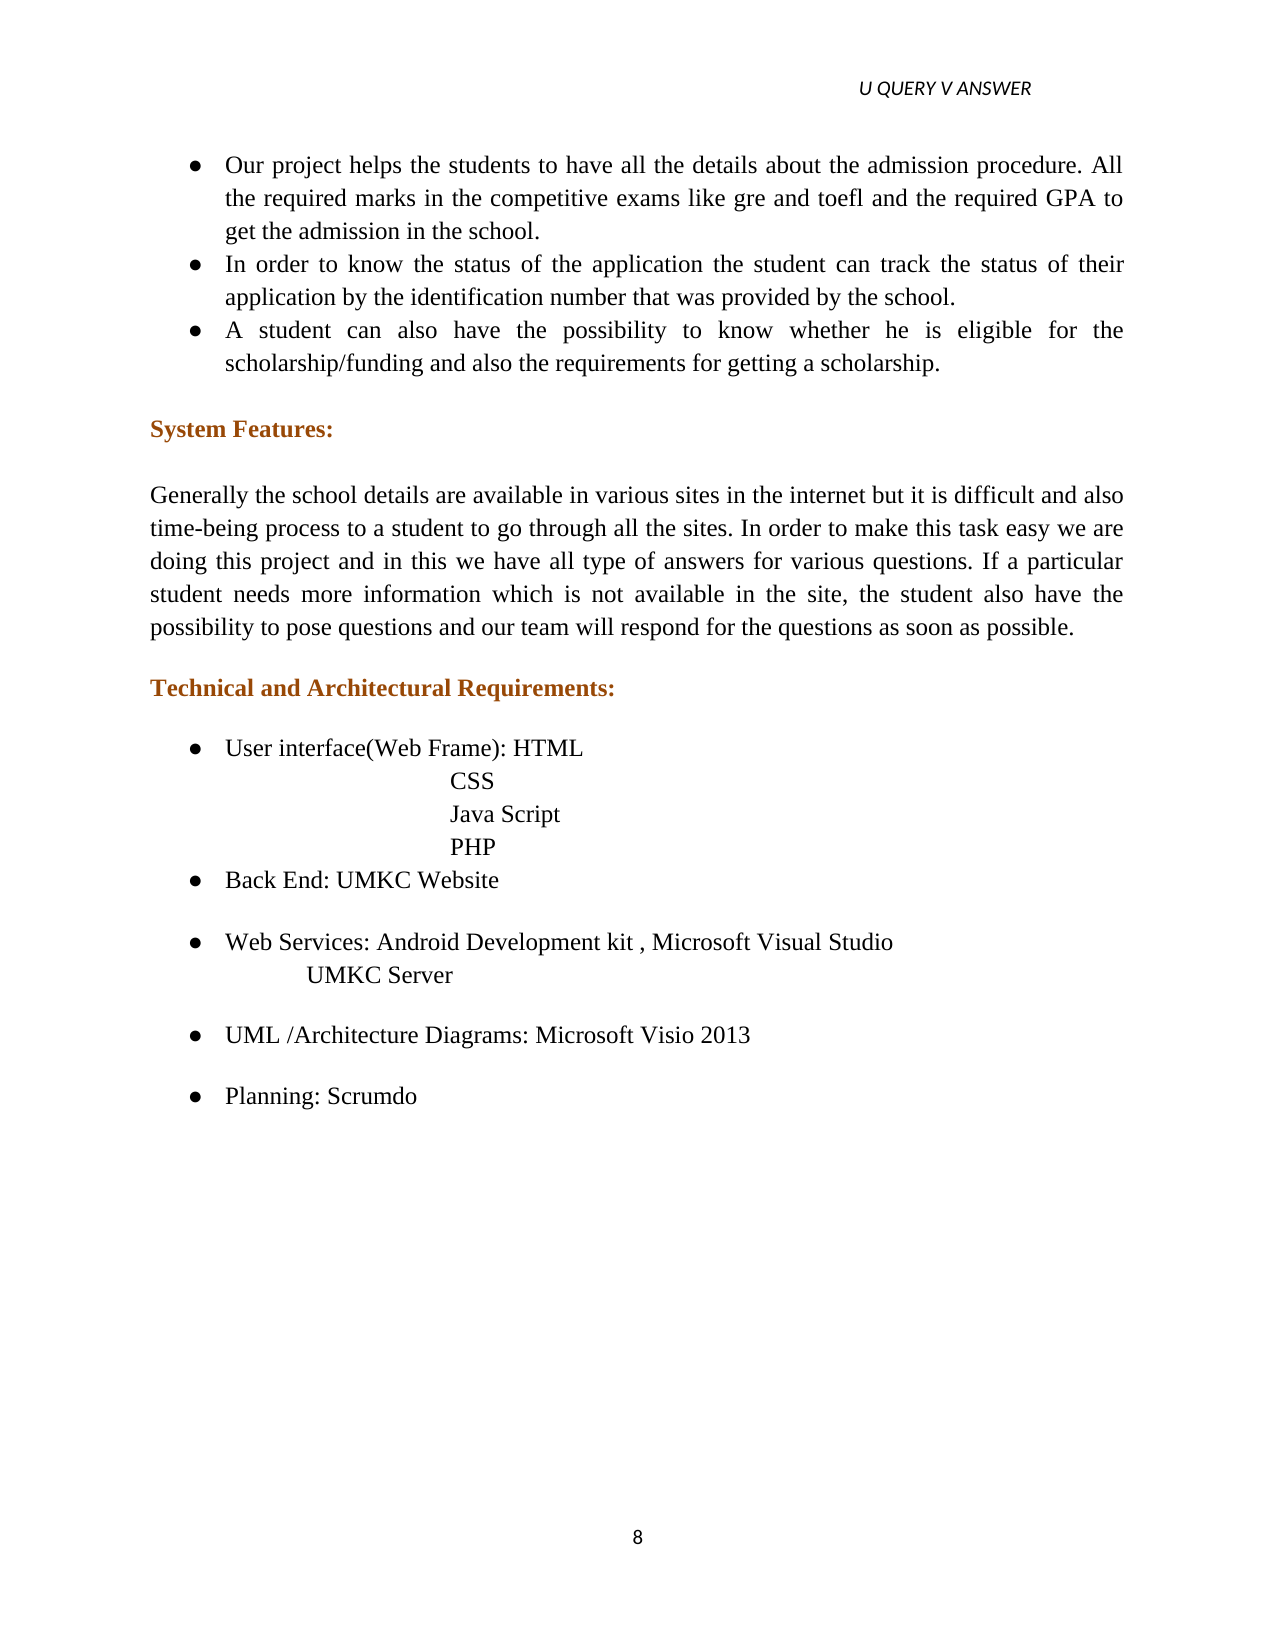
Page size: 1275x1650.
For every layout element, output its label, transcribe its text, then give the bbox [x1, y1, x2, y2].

text Technical and Architectural Requirements: [150, 673, 1125, 702]
list Our project helps the students to have all the details about the admission procedure. All the required marks in the competitive exams like gre and toefl and the required GPA to get the admission in the school. [188, 150, 1125, 245]
list Planning: Scrumdo [188, 1081, 1125, 1109]
list UML /Architecture Diagrams: Microsoft Visio 2013 [188, 1020, 1125, 1049]
list Web Services: Android Development kit , Microsoft Visual Studio [188, 927, 1125, 955]
list In order to know the status of the application the student can track the status of their application by the identification number that was provided by the school. [188, 249, 1125, 311]
text System Features: [150, 414, 1125, 443]
list Back End: UMKC Website [188, 865, 1125, 894]
text CSS [150, 766, 1125, 795]
list User interface(Web Frame): HTML [188, 733, 1125, 762]
text PHP [150, 832, 1125, 861]
list A student can also have the possibility to know whether he is eligible for the scholarship/funding and also the requirements for getting a scholarship. [188, 315, 1125, 377]
text UMKC Server [300, 960, 1125, 988]
text Java Script [150, 799, 1125, 828]
text Generally the school details are available in various sites in the internet but it is difficult and also time-being process to a student to go through all the sites. In order to make this task easy we are doing this project and in this we have all type of answers for various questions. If a particular student needs more information which is not available in the site, the student also have the possibility to pose questions and our team will respond for the questions as soon as possible. [150, 480, 1125, 641]
